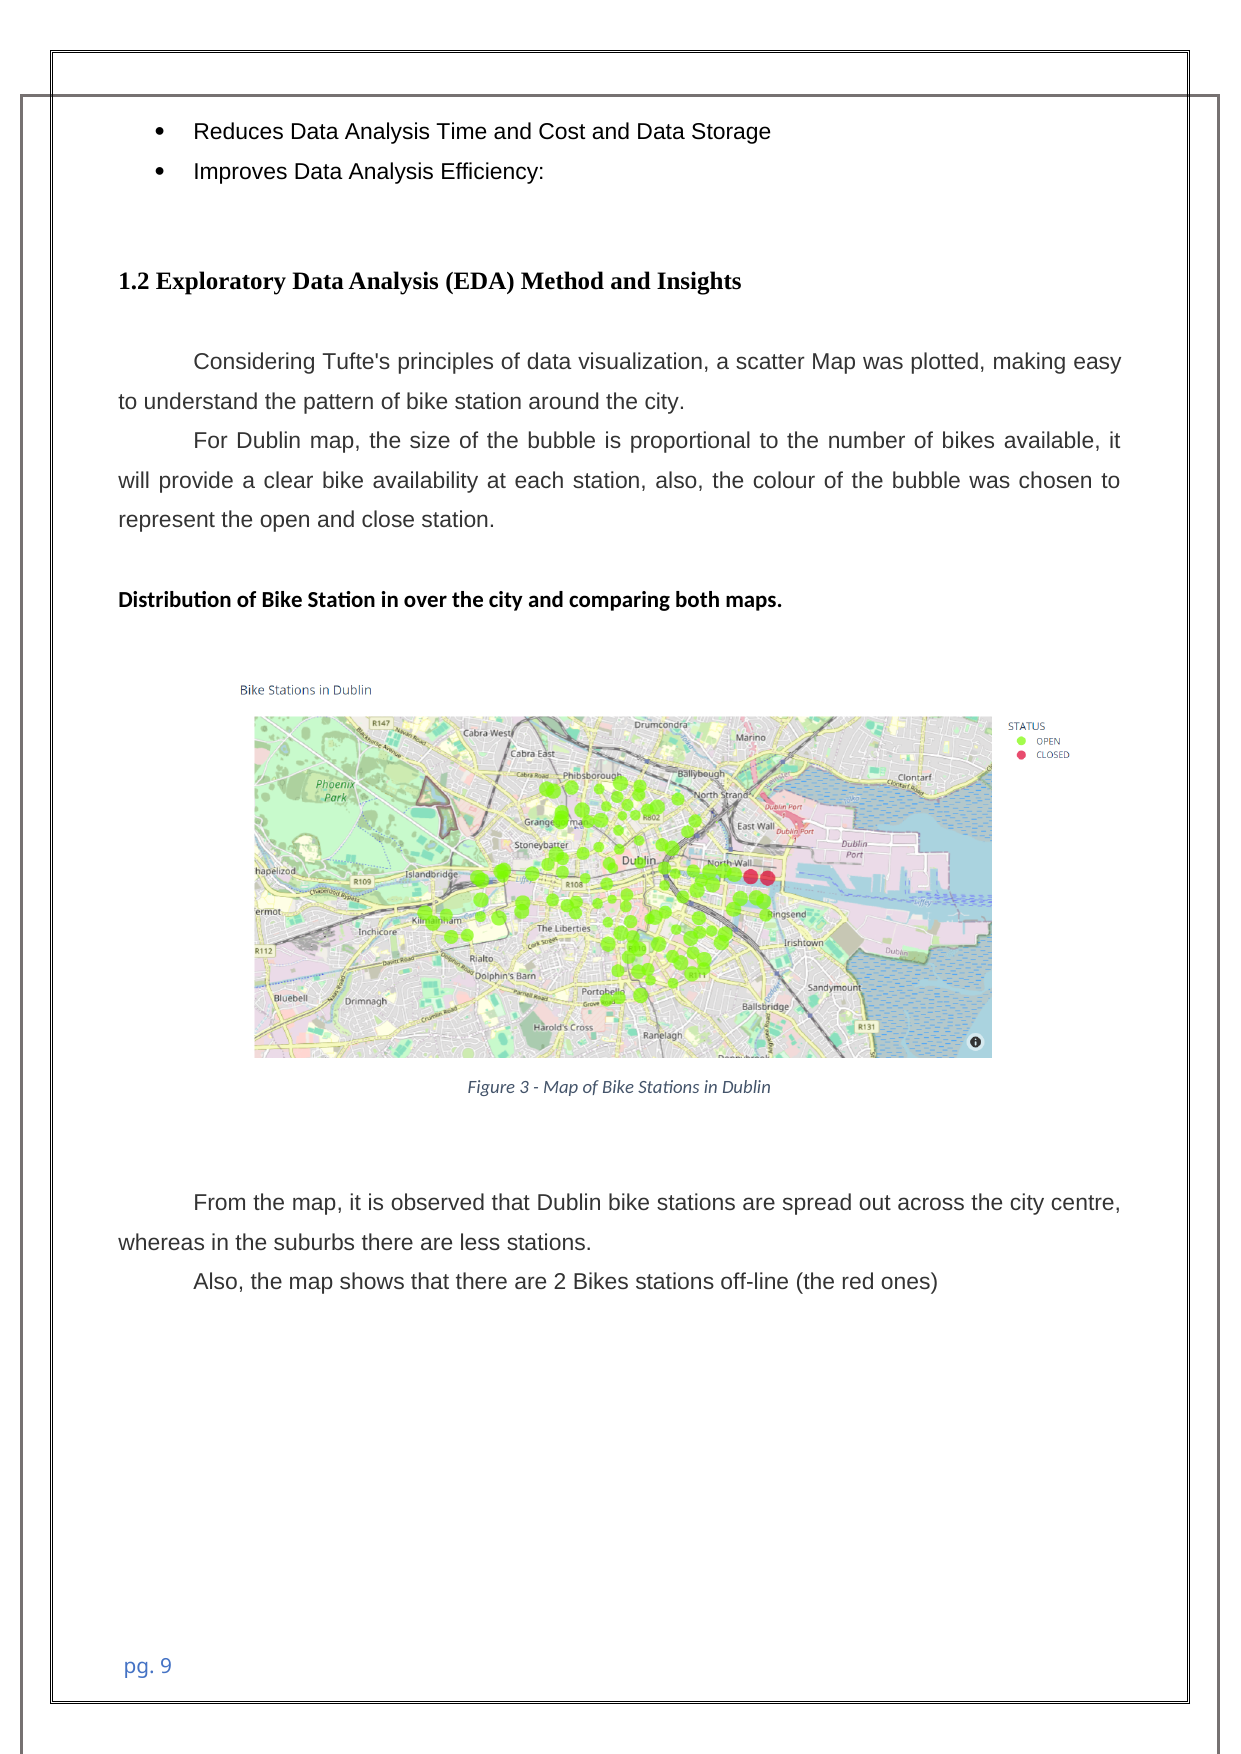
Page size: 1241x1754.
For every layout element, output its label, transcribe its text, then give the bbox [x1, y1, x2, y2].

subtitle 1.2 Exploratory Data Analysis (EDA) Method and Insights [118, 266, 1122, 294]
text Also, the map shows that there are 2 Bikes stations off-line (the red ones) [118, 1268, 1122, 1295]
text For Dublin map, the size of the bubble is proportional to the number of bikes available, it will provide a clear bike availability at each station, also, the colour of the bubble was chosen to represent the open and close station. [118, 427, 1122, 533]
picture [234, 683, 1081, 1062]
list Improves Data Analysis Efficiency: [156, 158, 1122, 184]
list Reduces Data Analysis Time and Cost and Data Storage [156, 118, 1122, 144]
text From the map, it is observed that Dublin bike stations are spread out across the city centre, whereas in the suburbs there are less stations. [118, 1189, 1122, 1255]
text Figure 3 - Map of Bike Stations in Dublin [118, 1076, 1122, 1098]
text Distribution of Bike Station in over the city and comparing both maps. [118, 585, 1122, 613]
text Considering Tufte's principles of data visualization, a scatter Map was plotted, making easy to understand the pattern of bike station around the city. [118, 348, 1122, 414]
